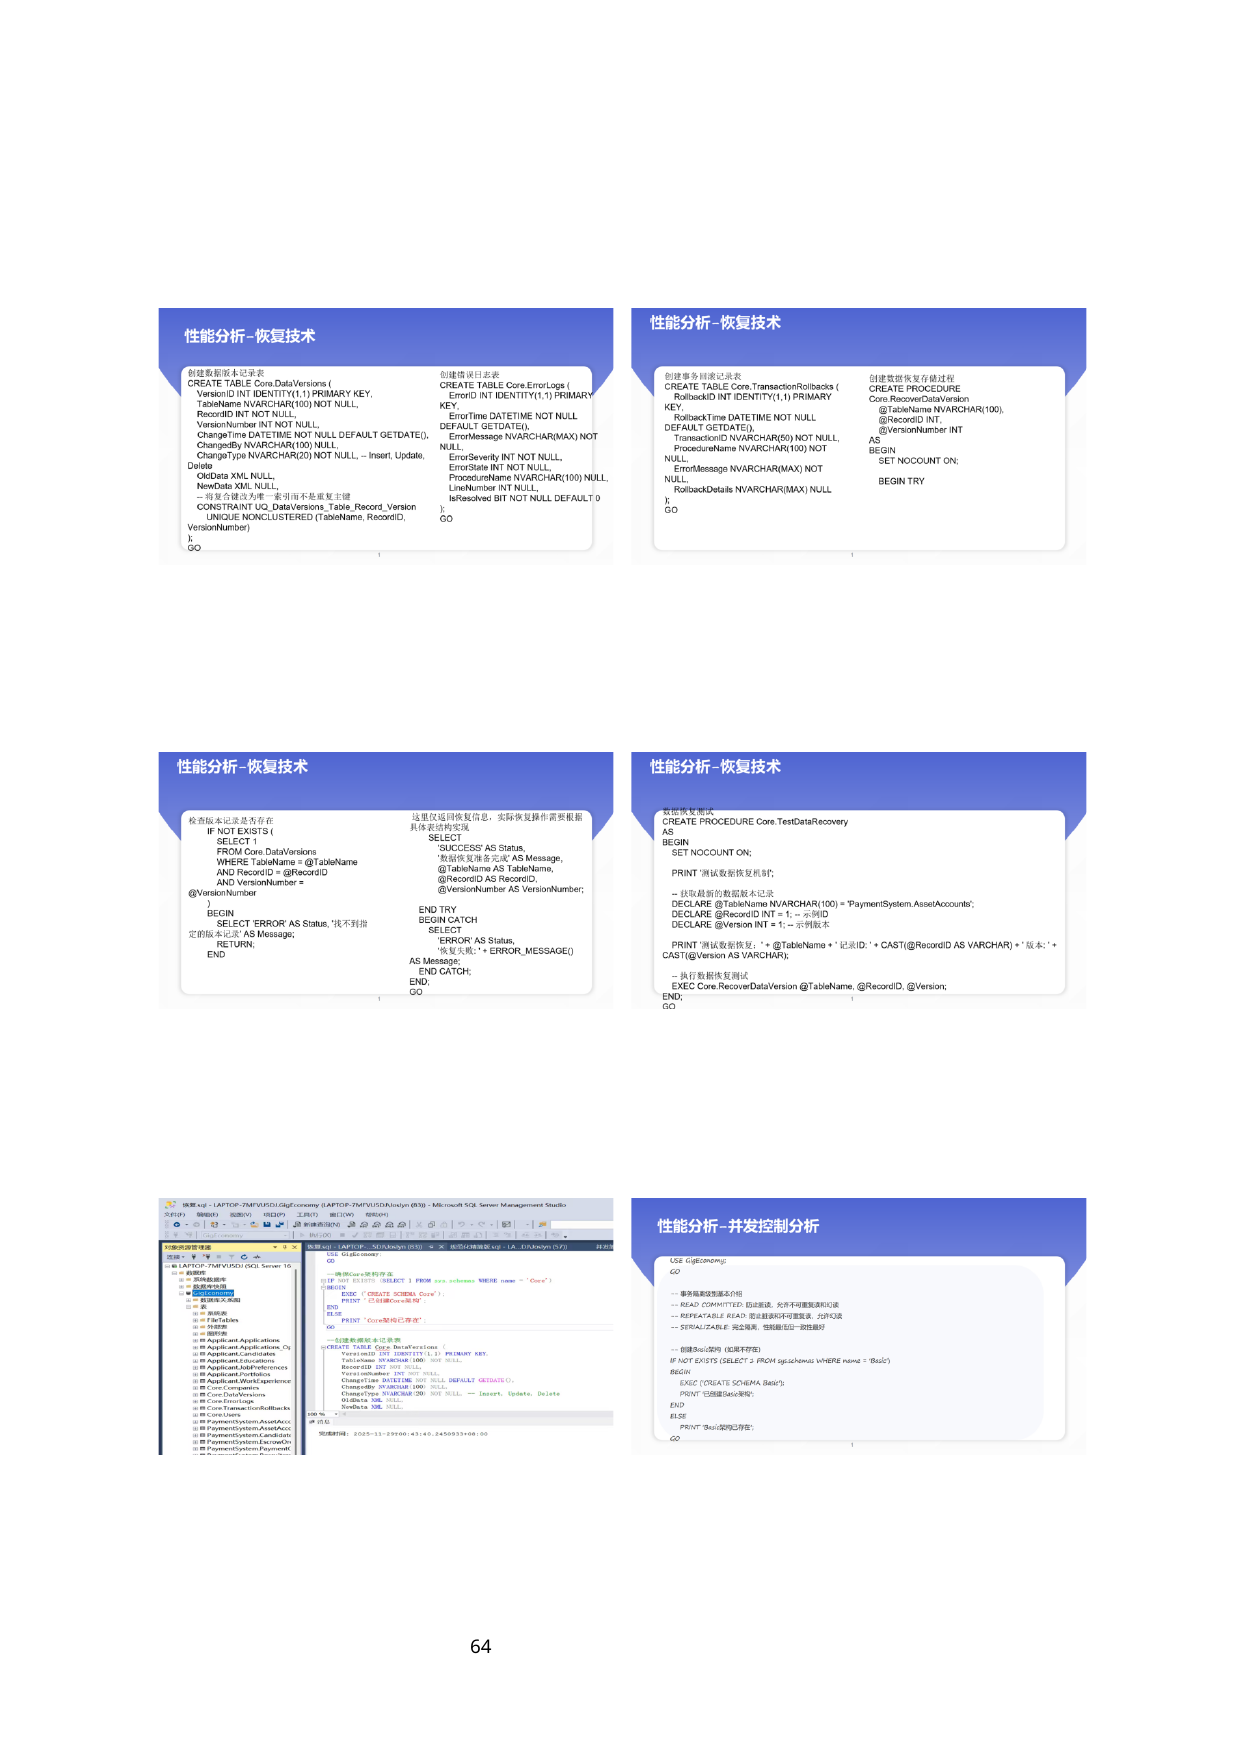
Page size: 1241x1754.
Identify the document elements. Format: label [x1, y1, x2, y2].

picture [158, 308, 614, 565]
table_cell [147, 1114, 620, 1560]
table_header [147, 224, 620, 669]
picture [631, 308, 1087, 565]
table_cell [620, 1114, 1093, 1560]
picture [631, 1198, 1087, 1455]
table_cell [620, 669, 1093, 1113]
picture [158, 752, 614, 1009]
table_cell [147, 669, 620, 1113]
table_header [620, 224, 1093, 669]
picture [158, 1198, 614, 1455]
picture [631, 752, 1087, 1009]
